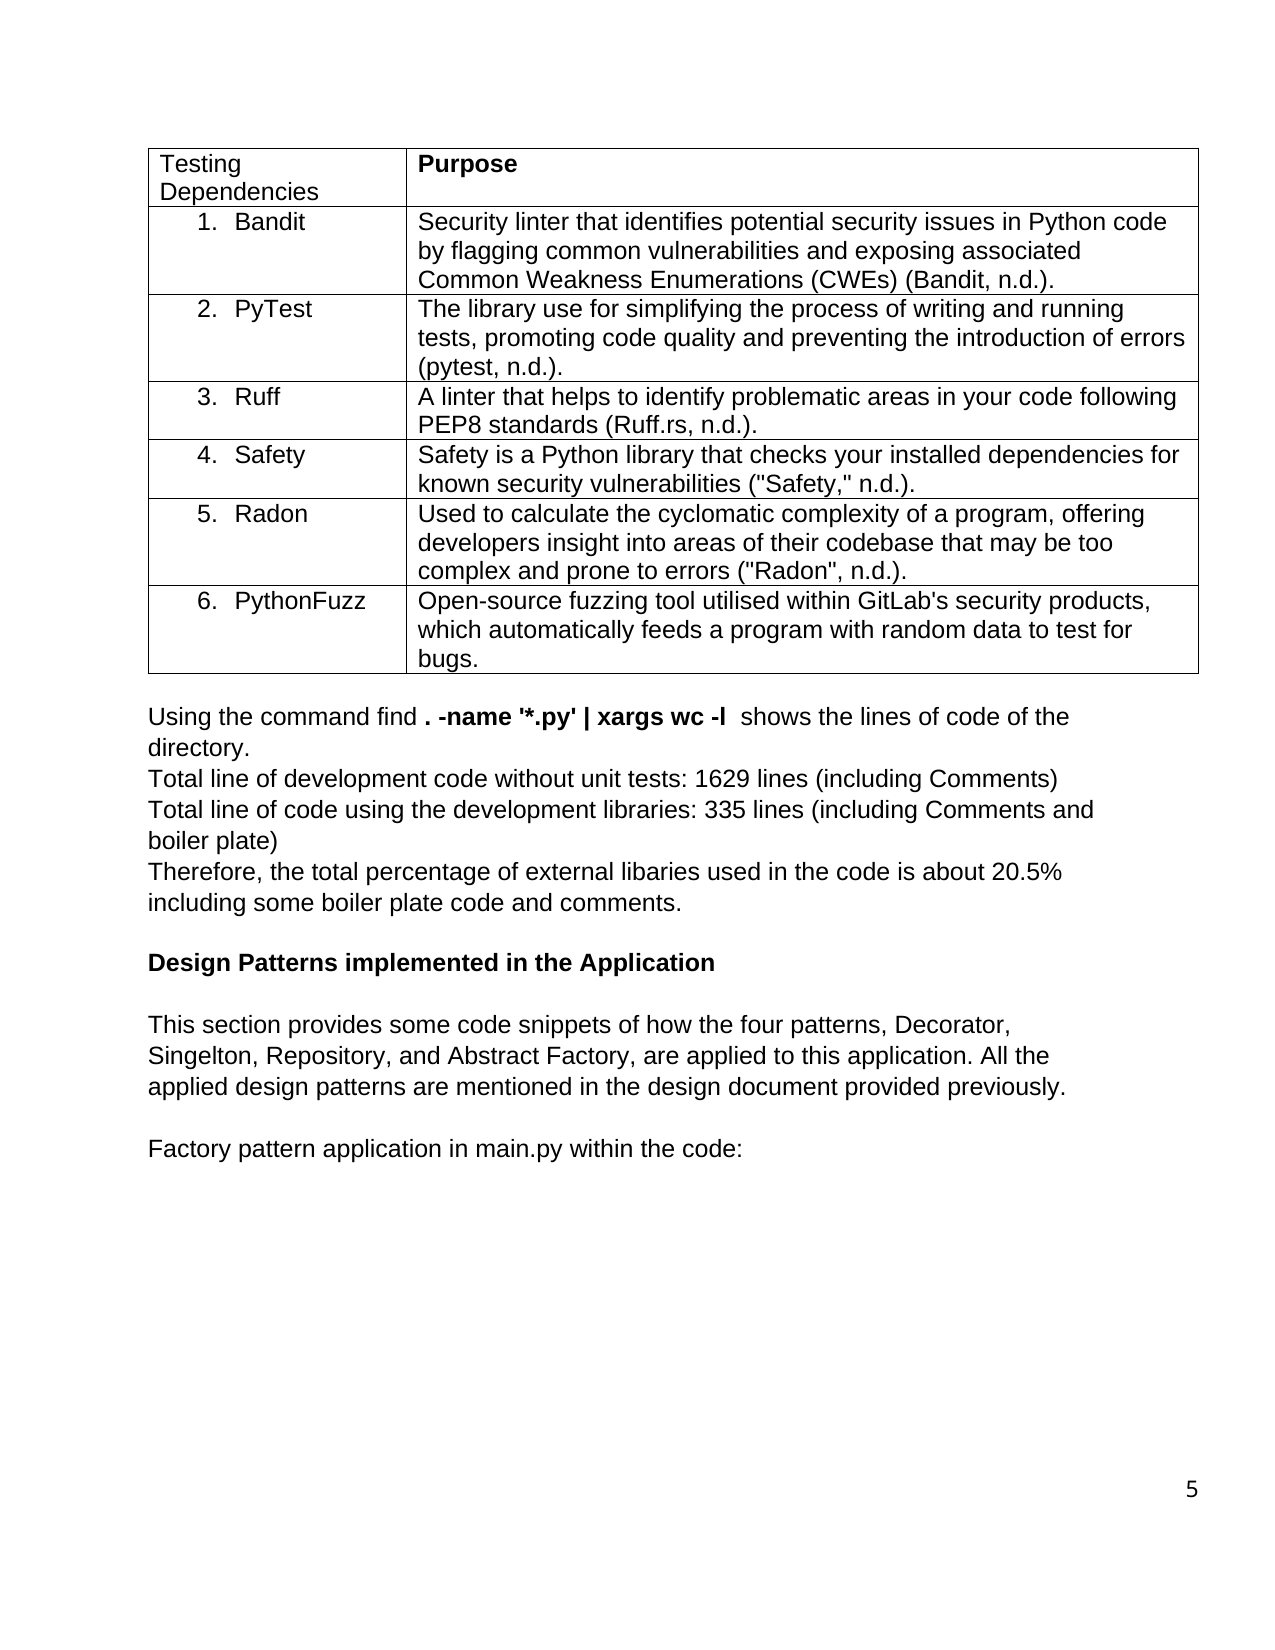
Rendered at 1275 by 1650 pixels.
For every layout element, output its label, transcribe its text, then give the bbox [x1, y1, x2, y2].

table_cell Ruff [149, 382, 406, 439]
table_cell Safety [149, 440, 406, 498]
text Total line of development code without unit tests: 1629 lines (including Comments) [148, 764, 1127, 793]
table_cell PythonFuzz [149, 586, 406, 672]
text Using the command find . -name '*.py' | xargs wc -l shows the lines of code of the directory. [148, 702, 1127, 762]
table_header Testing Dependencies [149, 149, 406, 206]
table_cell Used to calculate the cyclomatic complexity of a program, offering developers insight into areas of their codebase that may be too complex and prone to errors ("Radon", n.d.). [407, 499, 1198, 585]
table_cell Safety is a Python library that checks your installed dependencies for known security vulnerabilities ("Safety," n.d.). [407, 440, 1198, 498]
table_cell Radon [149, 499, 406, 585]
table_cell Bandit [149, 207, 406, 293]
text Total line of code using the development libraries: 335 lines (including Comments and boiler plate) [148, 795, 1127, 855]
table_cell PyTest [149, 295, 406, 381]
text This section provides some code snippets of how the four patterns, Decorator, Singelton, Repository, and Abstract Factory, are applied to this application. All the applied design patterns are mentioned in the design document provided previously. [148, 1010, 1127, 1101]
table_cell The library use for simplifying the process of writing and running tests, promoting code quality and preventing the introduction of errors (pytest, n.d.). [407, 295, 1198, 381]
table_cell Security linter that identifies potential security issues in Python code by flagging common vulnerabilities and exposing associated Common Weakness Enumerations (CWEs) (Bandit, n.d.). [407, 207, 1198, 293]
table_cell A linter that helps to identify problematic areas in your code following PEP8 standards (Ruff.rs, n.d.). [407, 382, 1198, 439]
text Therefore, the total percentage of external libaries used in the code is about 20.5% including some boiler plate code and comments. [148, 857, 1127, 917]
text Factory pattern application in main.py within the code: [148, 1134, 1127, 1163]
text Design Patterns implemented in the Application [148, 948, 1127, 976]
table_header Purpose [407, 149, 1198, 206]
table_cell Open-source fuzzing tool utilised within GitLab's security products, which automatically feeds a program with random data to test for bugs. [407, 586, 1198, 672]
